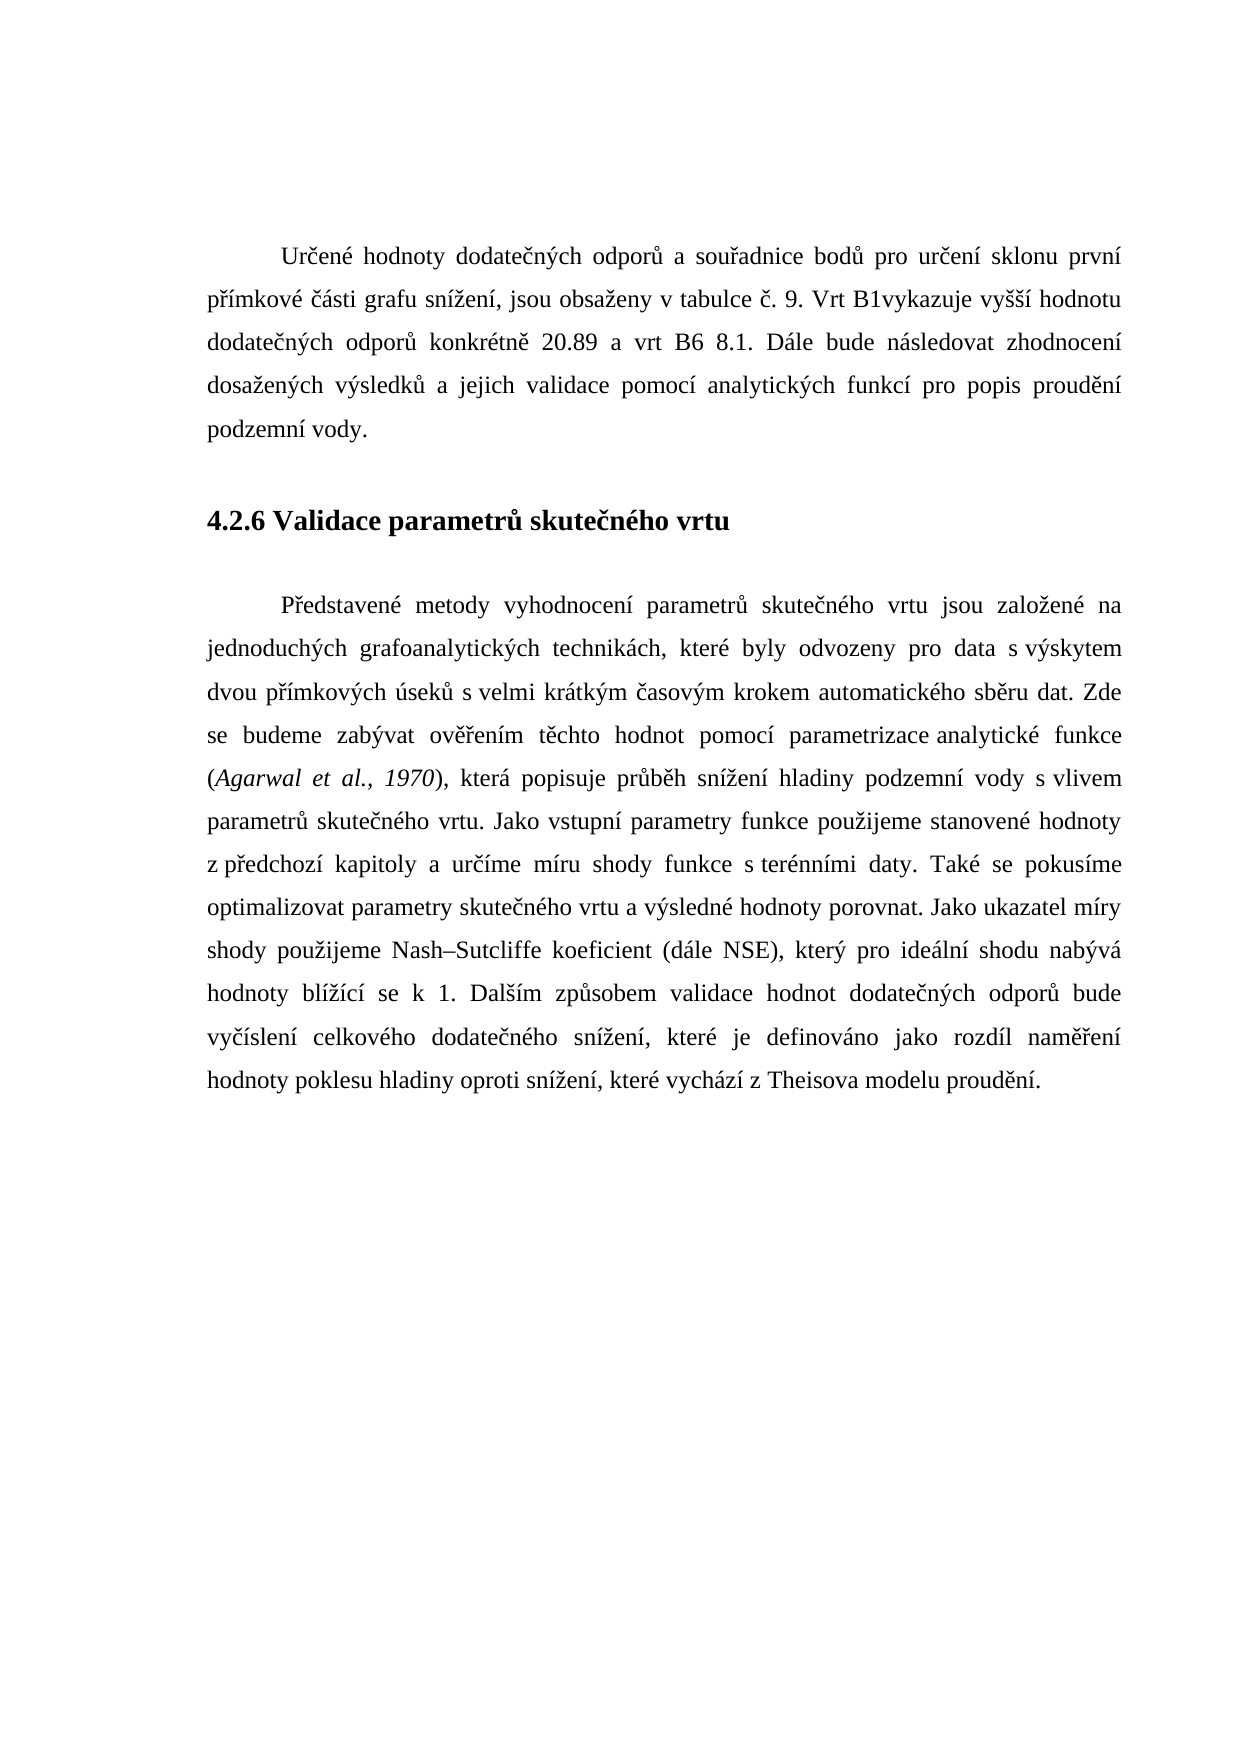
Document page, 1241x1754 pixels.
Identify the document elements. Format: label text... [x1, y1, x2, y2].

subtitle 4.2.6 Validace parametrů skutečného vrtu [207, 503, 1122, 536]
text Představené metody vyhodnocení parametrů skutečného vrtu jsou založené na jednoduchých grafoanalytických technikách, které byly odvozeny pro data s výskytem dvou přímkových úseků s velmi krátkým časovým krokem automatického sběru dat. Zde se budeme zabývat ověřením těchto hodnot pomocí parametrizace analytické funkce (Agarwal et al., 1970), která popisuje průběh snížení hladiny podzemní vody s vlivem parametrů skutečného vrtu. Jako vstupní parametry funkce použijeme stanovené hodnoty z předchozí kapitoly a určíme míru shody funkce s terénními daty. Také se pokusíme optimalizovat parametry skutečného vrtu a výsledné hodnoty porovnat. Jako ukazatel míry shody použijeme Nash–Sutcliffe koeficient (dále NSE), který pro ideální shodu nabývá hodnoty blížící se k 1. Dalším způsobem validace hodnot dodatečných odporů bude vyčíslení celkového dodatečného snížení, které je definováno jako rozdíl naměření hodnoty poklesu hladiny oproti snížení, které vychází z Theisova modelu proudění. [207, 590, 1122, 1093]
text Určené hodnoty dodatečných odporů a souřadnice bodů pro určení sklonu první přímkové části grafu snížení, jsou obsaženy v tabulce č. 9. Vrt B1vykazuje vyšší hodnotu dodatečných odporů konkrétně 20.89 a vrt B6 8.1. Dále bude následovat zhodnocení dosažených výsledků a jejich validace pomocí analytických funkcí pro popis proudění podzemní vody. [207, 241, 1122, 442]
